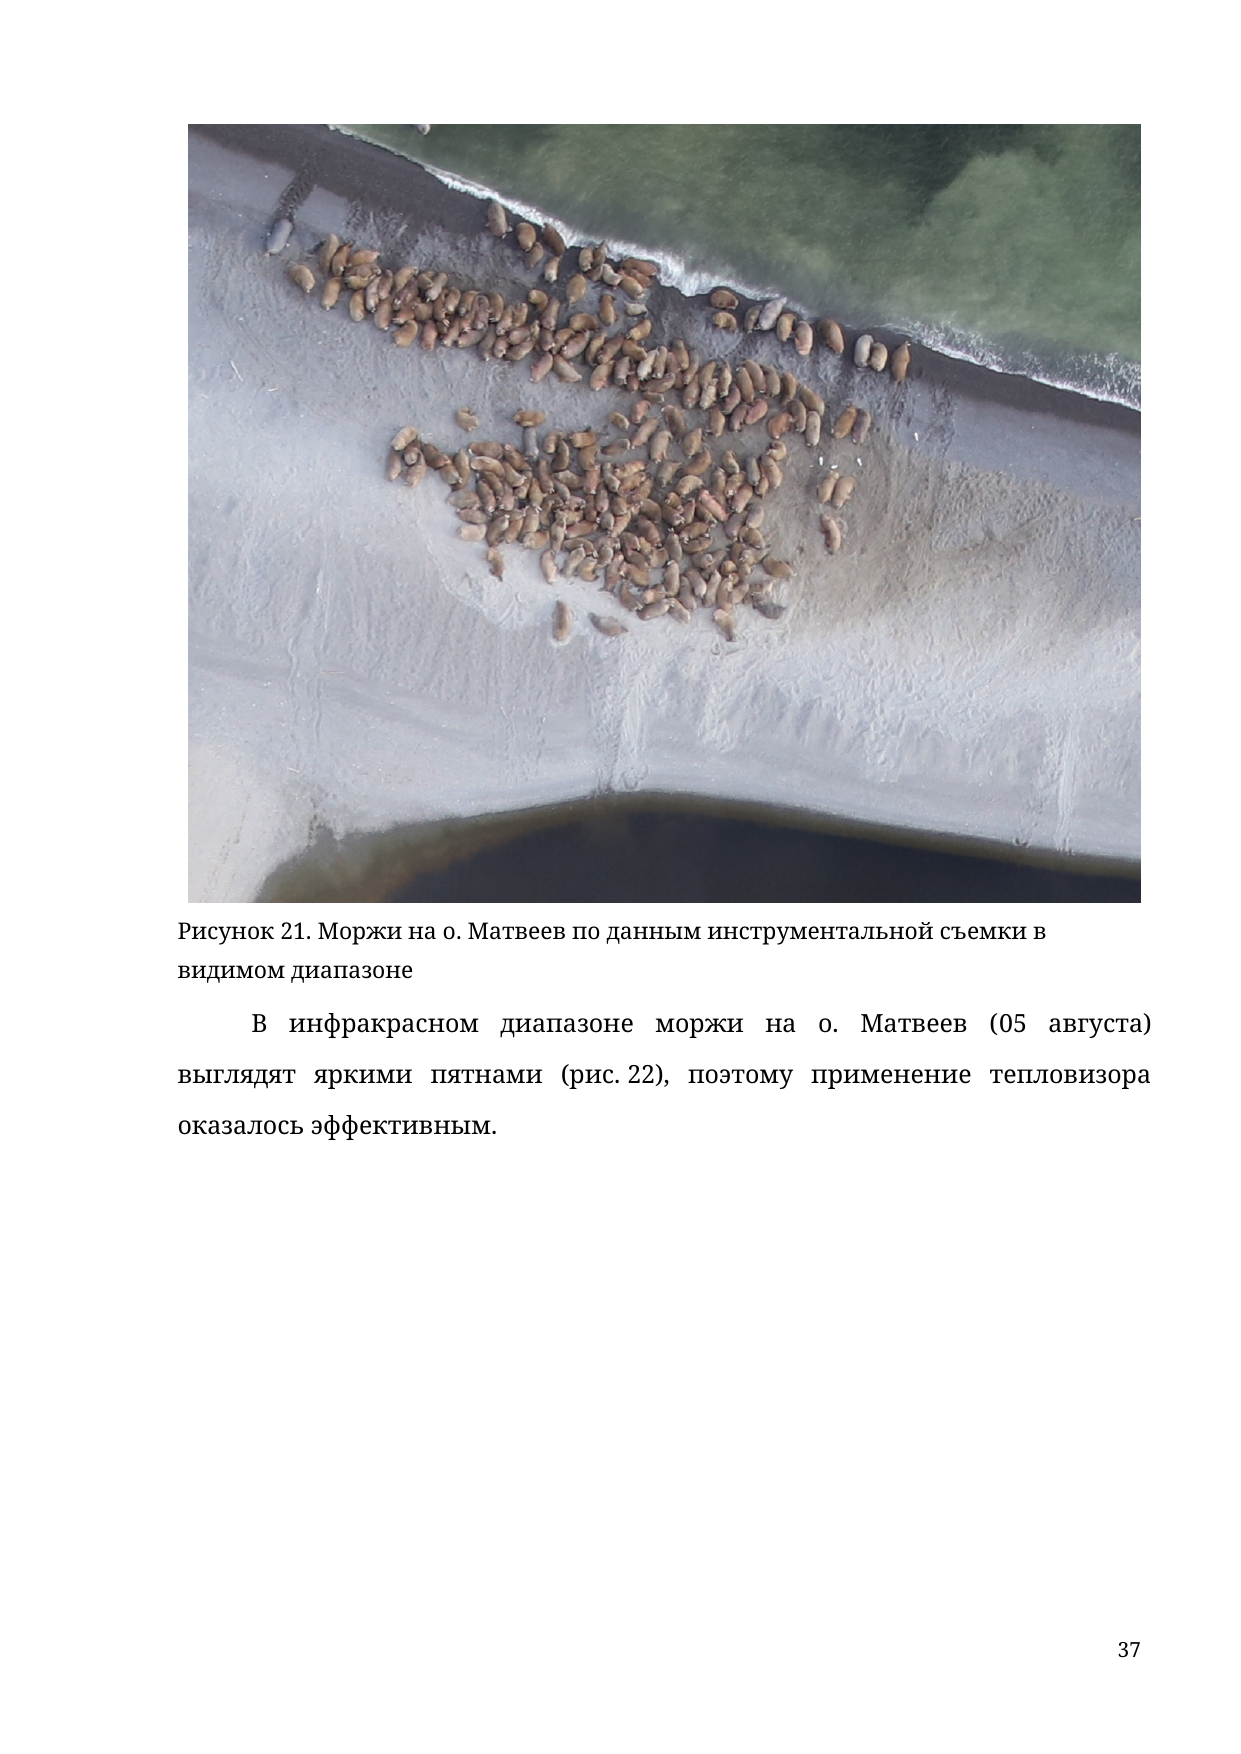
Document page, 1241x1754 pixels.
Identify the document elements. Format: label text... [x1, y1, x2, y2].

text В инфракрасном диапазоне моржи на о. Матвеев (05 августа) выглядят яркими пятнами (рис. 22), поэтому применение тепловизора оказалось эффективным. [177, 1006, 1152, 1142]
text Рисунок 21. Моржи на о. Матвеев по данным инструментальной съемки в видимом диапазоне [177, 915, 1152, 986]
picture [188, 124, 1141, 903]
